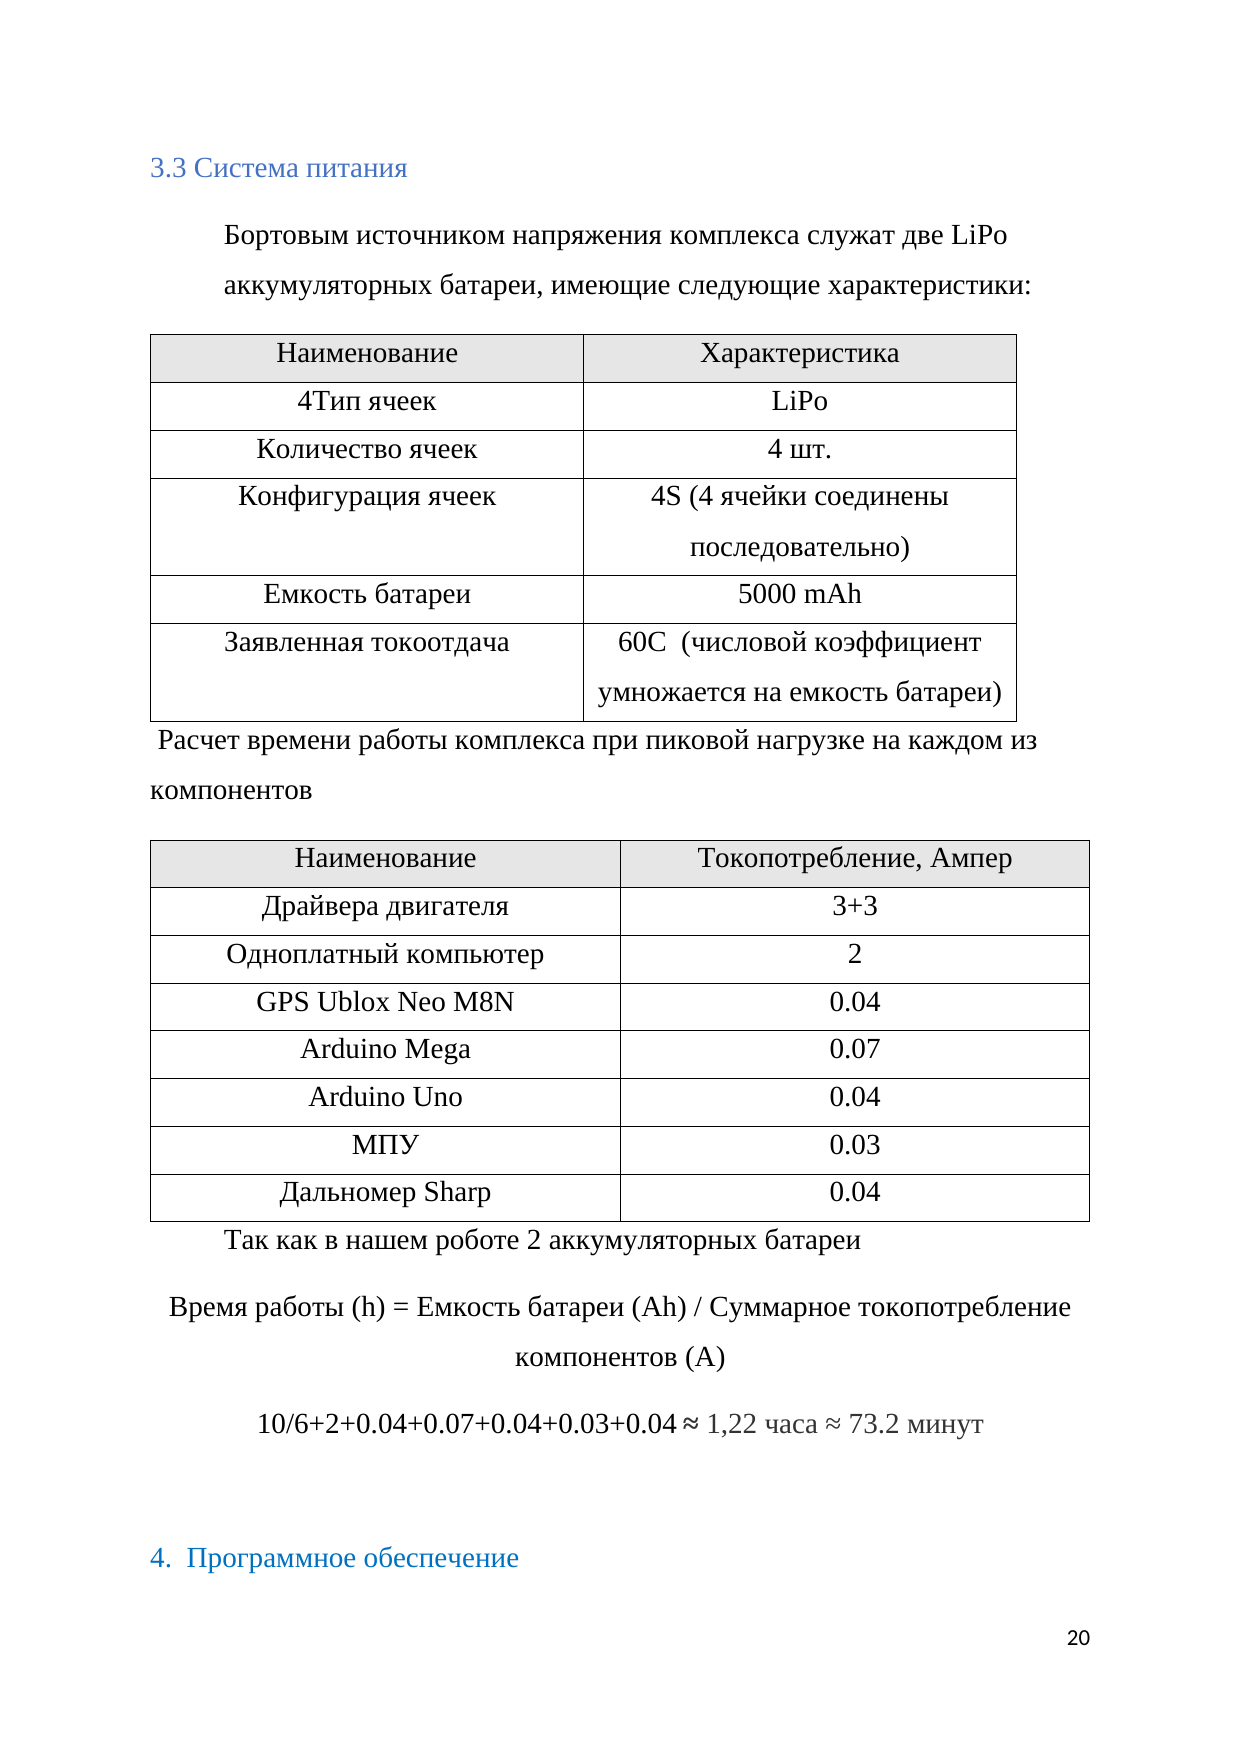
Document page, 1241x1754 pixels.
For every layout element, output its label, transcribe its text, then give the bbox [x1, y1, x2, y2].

table_cell 4S (4 ячейки соединены последовательно) [584, 479, 1016, 575]
table_cell 60C (числовой коэффициент умножается на емкость батареи) [584, 624, 1016, 721]
table_header Токопотребление, Ампер [621, 841, 1089, 887]
text Время работы (h) = Емкость батареи (Ah) / Суммарное токопотребление компонентов (A) [150, 1289, 1090, 1373]
table_header Наименование [151, 335, 583, 382]
text 4. Программное обеспечение [150, 1540, 1090, 1574]
table_cell МПУ [151, 1127, 620, 1173]
table_header Наименование [151, 841, 620, 887]
table_cell Емкость батареи [151, 576, 583, 623]
table_cell 0.04 [621, 1175, 1089, 1221]
table_cell 0.04 [621, 1079, 1089, 1126]
table_cell LiPo [584, 383, 1016, 430]
table_cell 3+3 [621, 888, 1089, 935]
table_cell Arduino Uno [151, 1079, 620, 1126]
text 10/6+2+0.04+0.07+0.04+0.03+0.04 ≈ 1,22 часа ≈ 73.2 минут [150, 1406, 1090, 1440]
table_cell Заявленная токоотдача [151, 624, 583, 721]
table_cell 5000 mAh [584, 576, 1016, 623]
table_cell 4Тип ячеек [151, 383, 583, 430]
table_cell 0.07 [621, 1031, 1089, 1078]
table_cell 4 шт. [584, 431, 1016, 477]
table_cell 0.03 [621, 1127, 1089, 1173]
table_cell Дальномер Sharp [151, 1175, 620, 1221]
table_cell GPS Ublox Neo M8N [151, 984, 620, 1030]
table_cell 0.04 [621, 984, 1089, 1030]
table_cell Arduino Mega [151, 1031, 620, 1078]
text 3.3 Система питания [150, 150, 1090, 183]
table_cell Одноплатный компьютер [151, 936, 620, 983]
table_cell Количество ячеек [151, 431, 583, 477]
table_cell 2 [621, 936, 1089, 983]
table_cell Конфигурация ячеек [151, 479, 583, 575]
text Так как в нашем роботе 2 аккумуляторных батареи [224, 1222, 1090, 1256]
text Бортовым источником напряжения комплекса служат две LiPo аккумуляторных батареи, имеющие следующие характеристики: [224, 217, 1090, 301]
table_header Характеристика [584, 335, 1016, 382]
text Расчет времени работы комплекса при пиковой нагрузке на каждом из компонентов [150, 722, 1090, 806]
table_cell Драйвера двигателя [151, 888, 620, 935]
